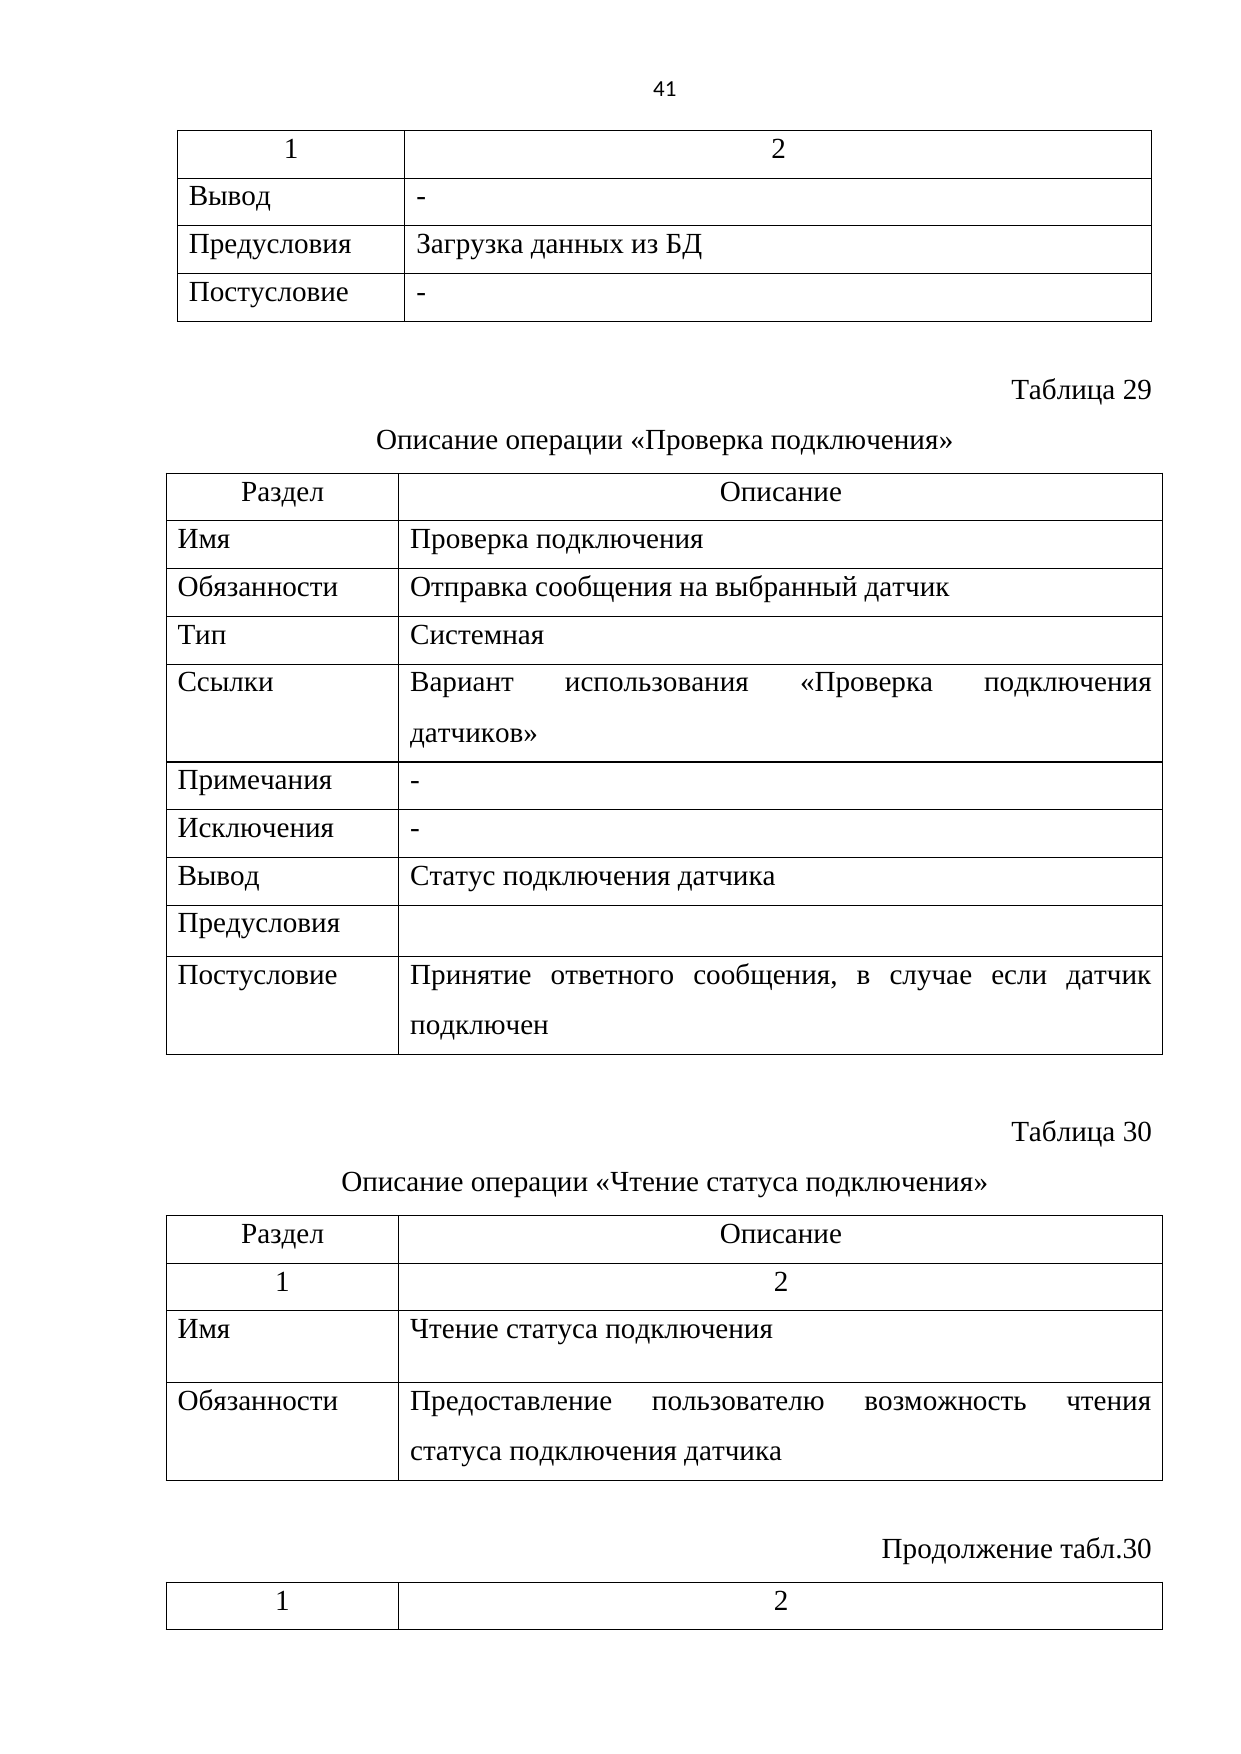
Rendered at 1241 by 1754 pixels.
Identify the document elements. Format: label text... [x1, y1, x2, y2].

text Таблица 29 [177, 372, 1152, 406]
table_cell - [399, 810, 1162, 857]
table_cell - [405, 274, 1151, 321]
text Описание операции «Проверка подключения» [177, 422, 1152, 456]
table_cell 1 [167, 1264, 398, 1310]
table_cell Вариант использования «Проверка подключения датчиков» [399, 665, 1162, 761]
table_cell Обязанности [167, 569, 398, 616]
table_cell Вывод [167, 858, 398, 904]
table_cell 2 [399, 1264, 1162, 1310]
table_cell - [399, 763, 1162, 809]
table_cell [399, 906, 1162, 956]
table_cell Тип [167, 617, 398, 663]
table_cell Системная [399, 617, 1162, 663]
table_cell Отправка сообщения на выбранный датчик [399, 569, 1162, 616]
table_cell Принятие ответного сообщения, в случае если датчик подключен [399, 957, 1162, 1054]
table_header Раздел [167, 1216, 398, 1263]
table_cell Постусловие [167, 957, 398, 1054]
text Продолжение табл.30 [177, 1531, 1152, 1565]
table_cell Статус подключения датчика [399, 858, 1162, 904]
table_cell Проверка подключения [399, 521, 1162, 568]
table_header 1 [178, 131, 404, 177]
table_cell Ссылки [167, 665, 398, 761]
table_cell Вывод [178, 179, 404, 225]
table_header 2 [399, 1583, 1162, 1629]
table_header 1 [167, 1583, 398, 1629]
table_header Описание [399, 474, 1162, 520]
table_header Раздел [167, 474, 398, 520]
table_cell Исключения [167, 810, 398, 857]
table_cell Имя [167, 521, 398, 568]
table_cell Постусловие [178, 274, 404, 321]
table_cell Примечания [167, 763, 398, 809]
table_cell Чтение статуса подключения [399, 1311, 1162, 1382]
text Описание операции «Чтение статуса подключения» [177, 1164, 1152, 1198]
table_cell Предусловия [167, 906, 398, 956]
table_cell Имя [167, 1311, 398, 1382]
table_cell Обязанности [167, 1383, 398, 1480]
table_header Описание [399, 1216, 1162, 1263]
table_cell - [405, 179, 1151, 225]
text Таблица 30 [177, 1114, 1152, 1148]
table_cell Предусловия [178, 226, 404, 273]
table_header 2 [405, 131, 1151, 177]
table_cell Загрузка данных из БД [405, 226, 1151, 273]
table_cell Предоставление пользователю возможность чтения статуса подключения датчика [399, 1383, 1162, 1480]
